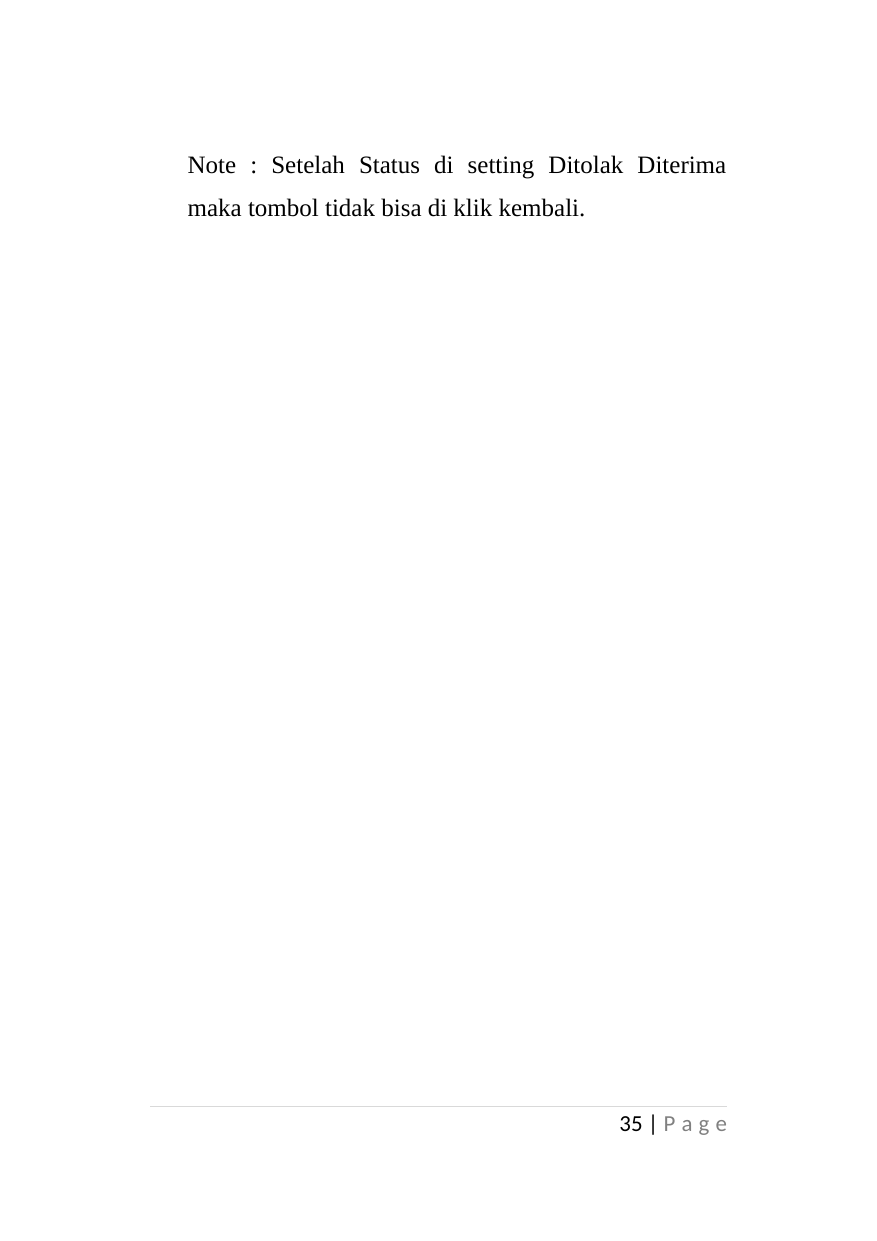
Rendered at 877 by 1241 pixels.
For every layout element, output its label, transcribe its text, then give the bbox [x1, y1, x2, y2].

text Note : Setelah Status di setting Ditolak Diterima maka tombol tidak bisa di klik kembali. [187, 150, 727, 222]
